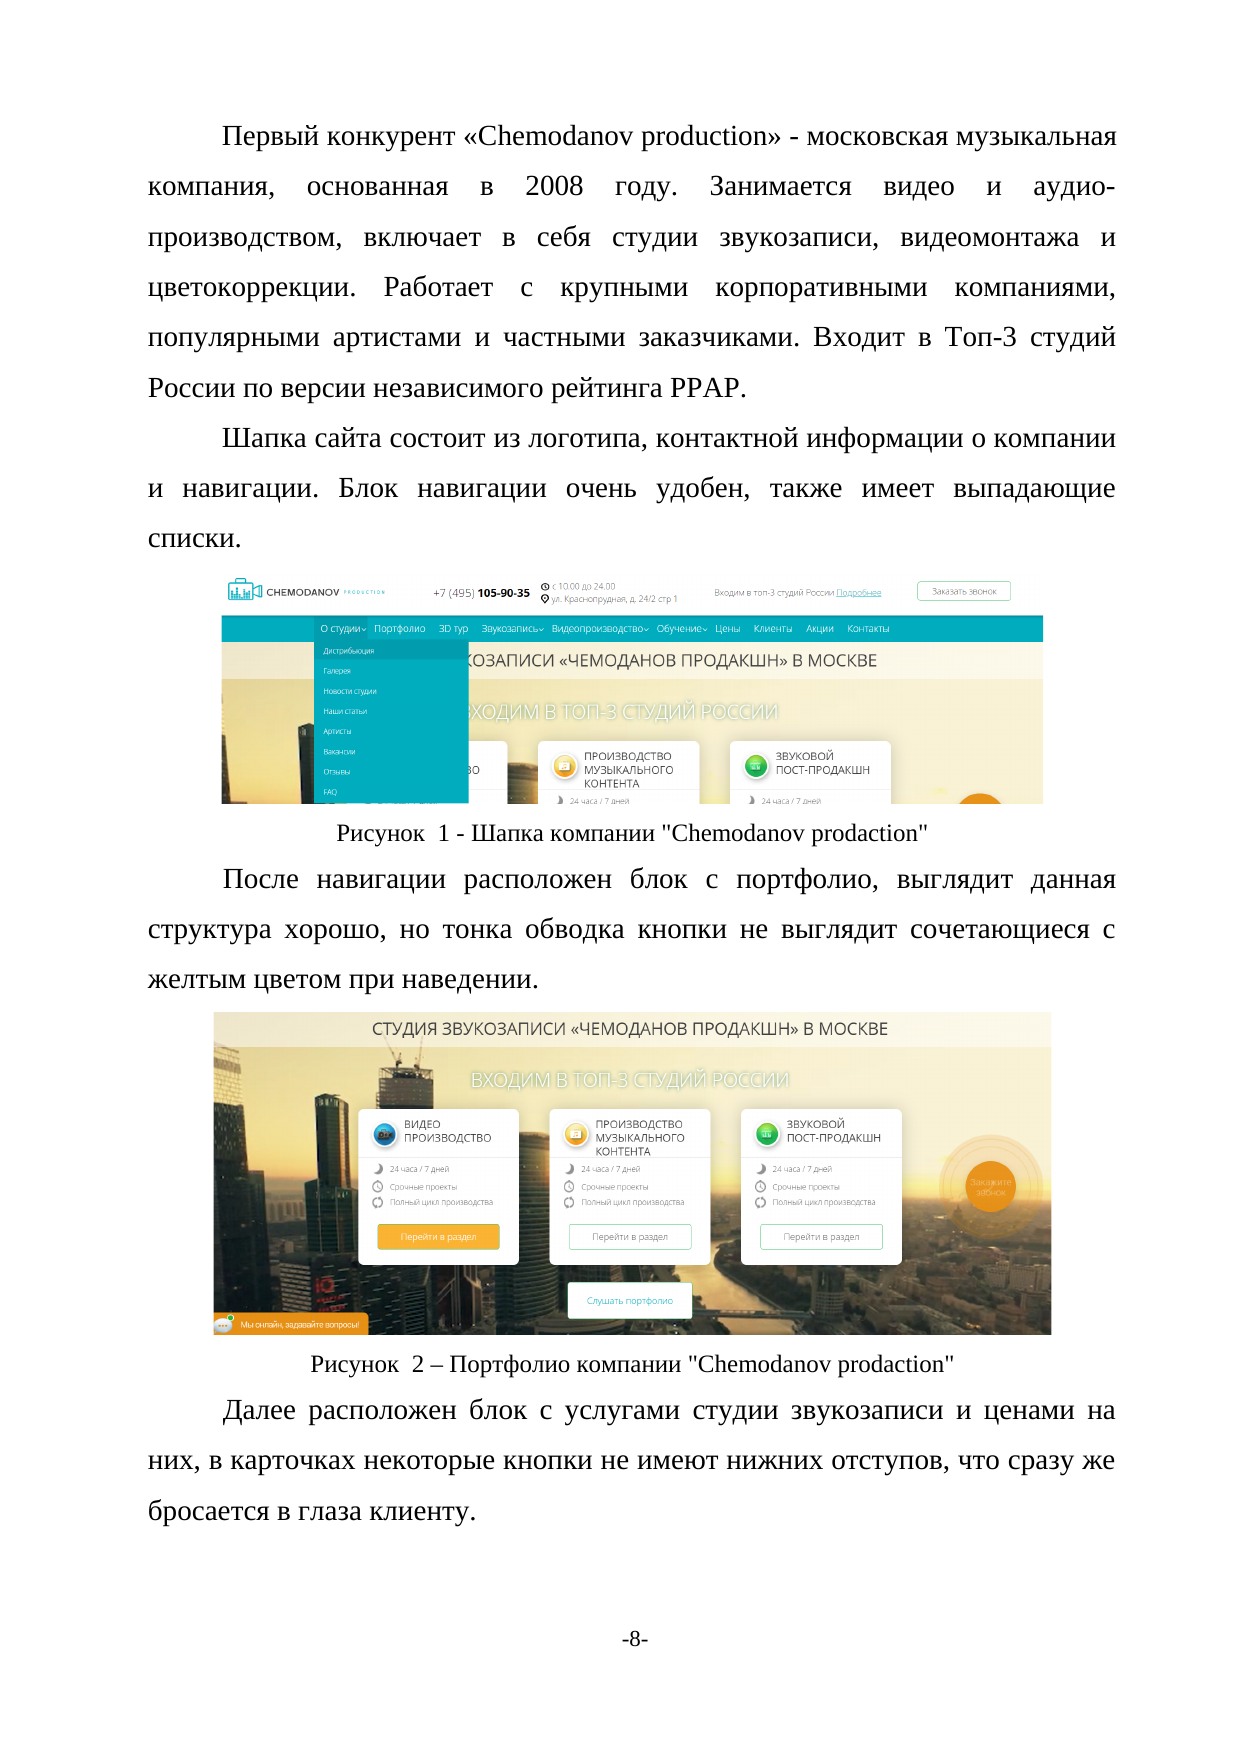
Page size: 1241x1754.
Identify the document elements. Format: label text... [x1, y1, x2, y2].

picture [221, 571, 1044, 804]
picture [213, 1012, 1052, 1335]
text Рисунок 1 - Шапка компании "Chemodanov prodaction" [148, 818, 1116, 847]
text Рисунок 2 – Портфолио компании "Chemodanov prodaction" [148, 1349, 1117, 1378]
text Первый конкурент «Chemodanov production» - московская музыкальная компания, основанная в 2008 году. Занимается видео и аудио-производством, включает в себя студии звукозаписи, видеомонтажа и цветокоррекции. Работает с крупными корпоративными компаниями, популярными артистами и частными заказчиками. Входит в Топ-3 студий России по версии независимого рейтинга РРАР. [148, 118, 1117, 403]
text Шапка сайта состоит из логотипа, контактной информации о компании и навигации. Блок навигации очень удобен, также имеет выпадающие списки. [148, 420, 1117, 554]
text Далее расположен блок с услугами студии звукозаписи и ценами на них, в карточках некоторые кнопки не имеют нижних отступов, что сразу же бросается в глаза клиенту. [148, 1392, 1117, 1526]
text После навигации расположен блок с портфолио, выглядит данная структура хорошо, но тонка обводка кнопки не выглядит сочетающиеся с желтым цветом при наведении. [148, 861, 1117, 995]
